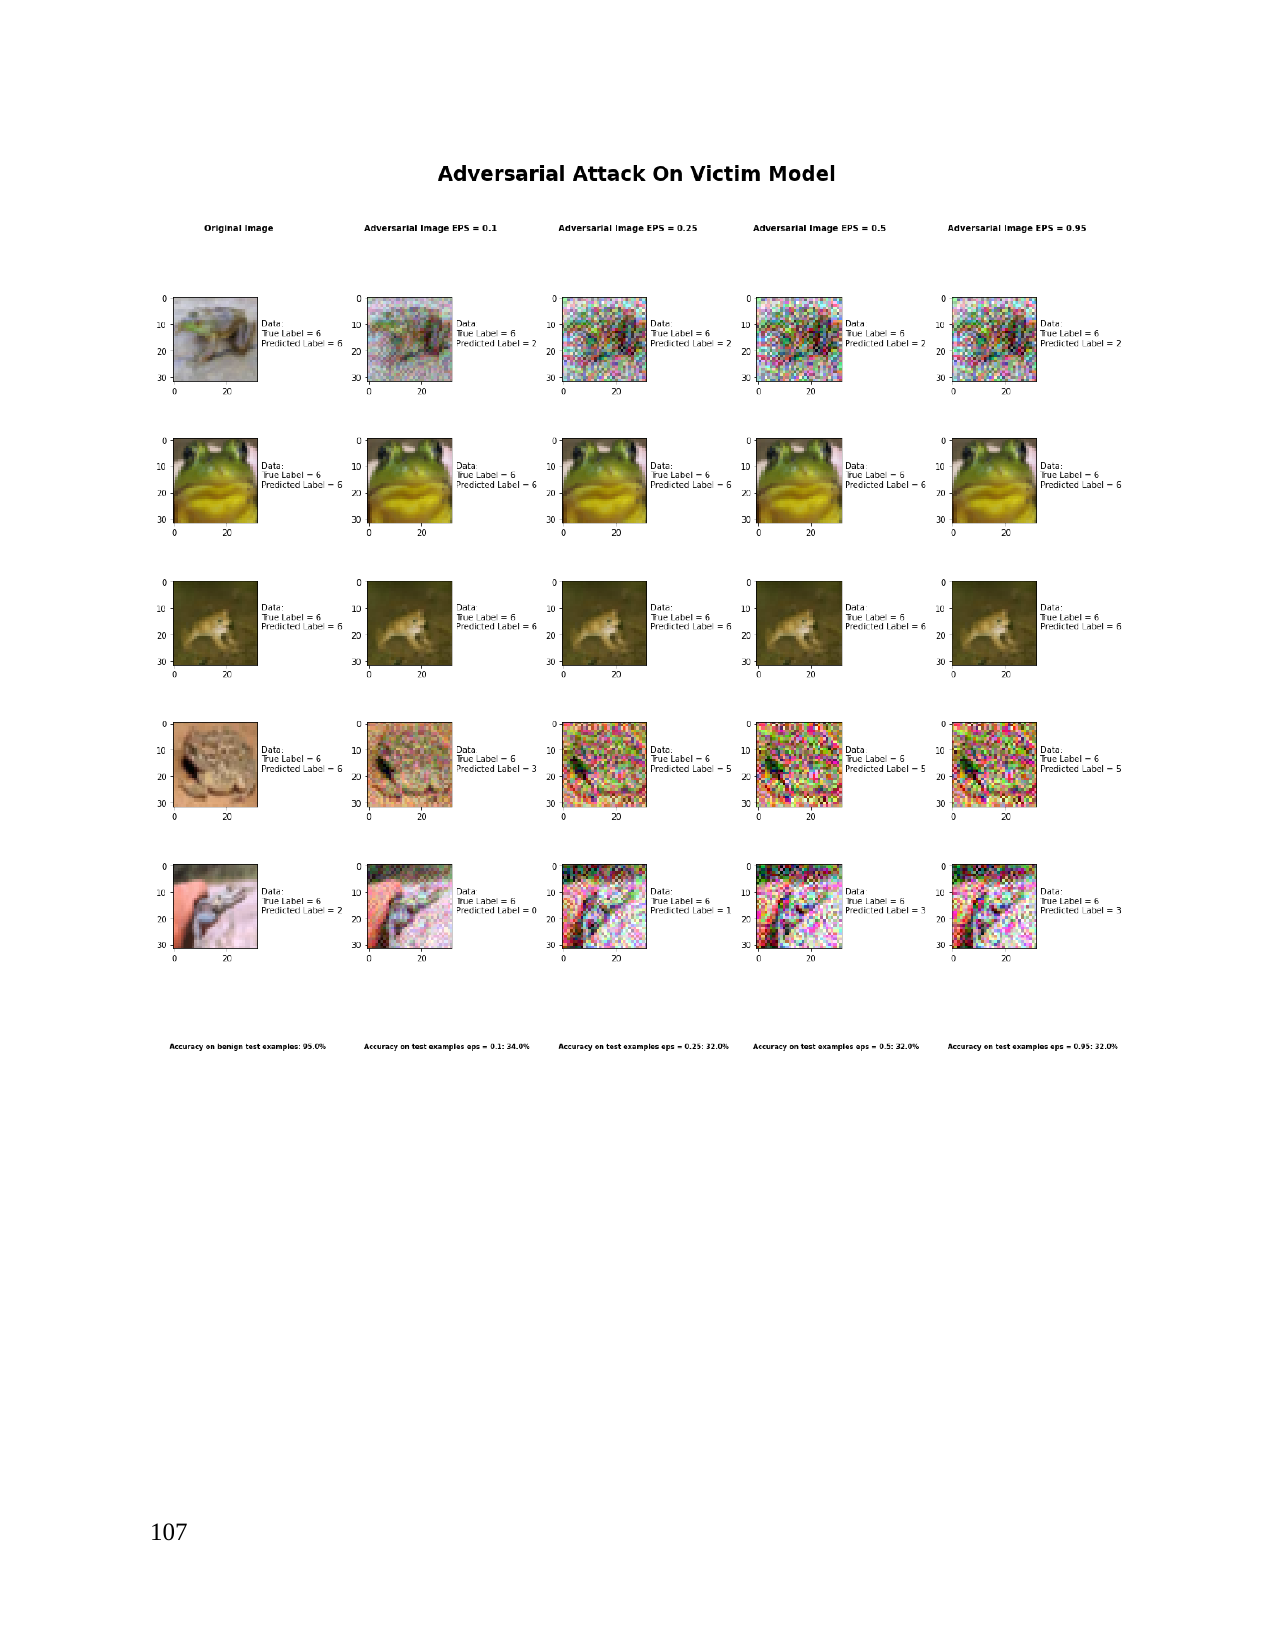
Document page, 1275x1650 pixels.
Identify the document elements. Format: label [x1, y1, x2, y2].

picture [150, 150, 1125, 1096]
